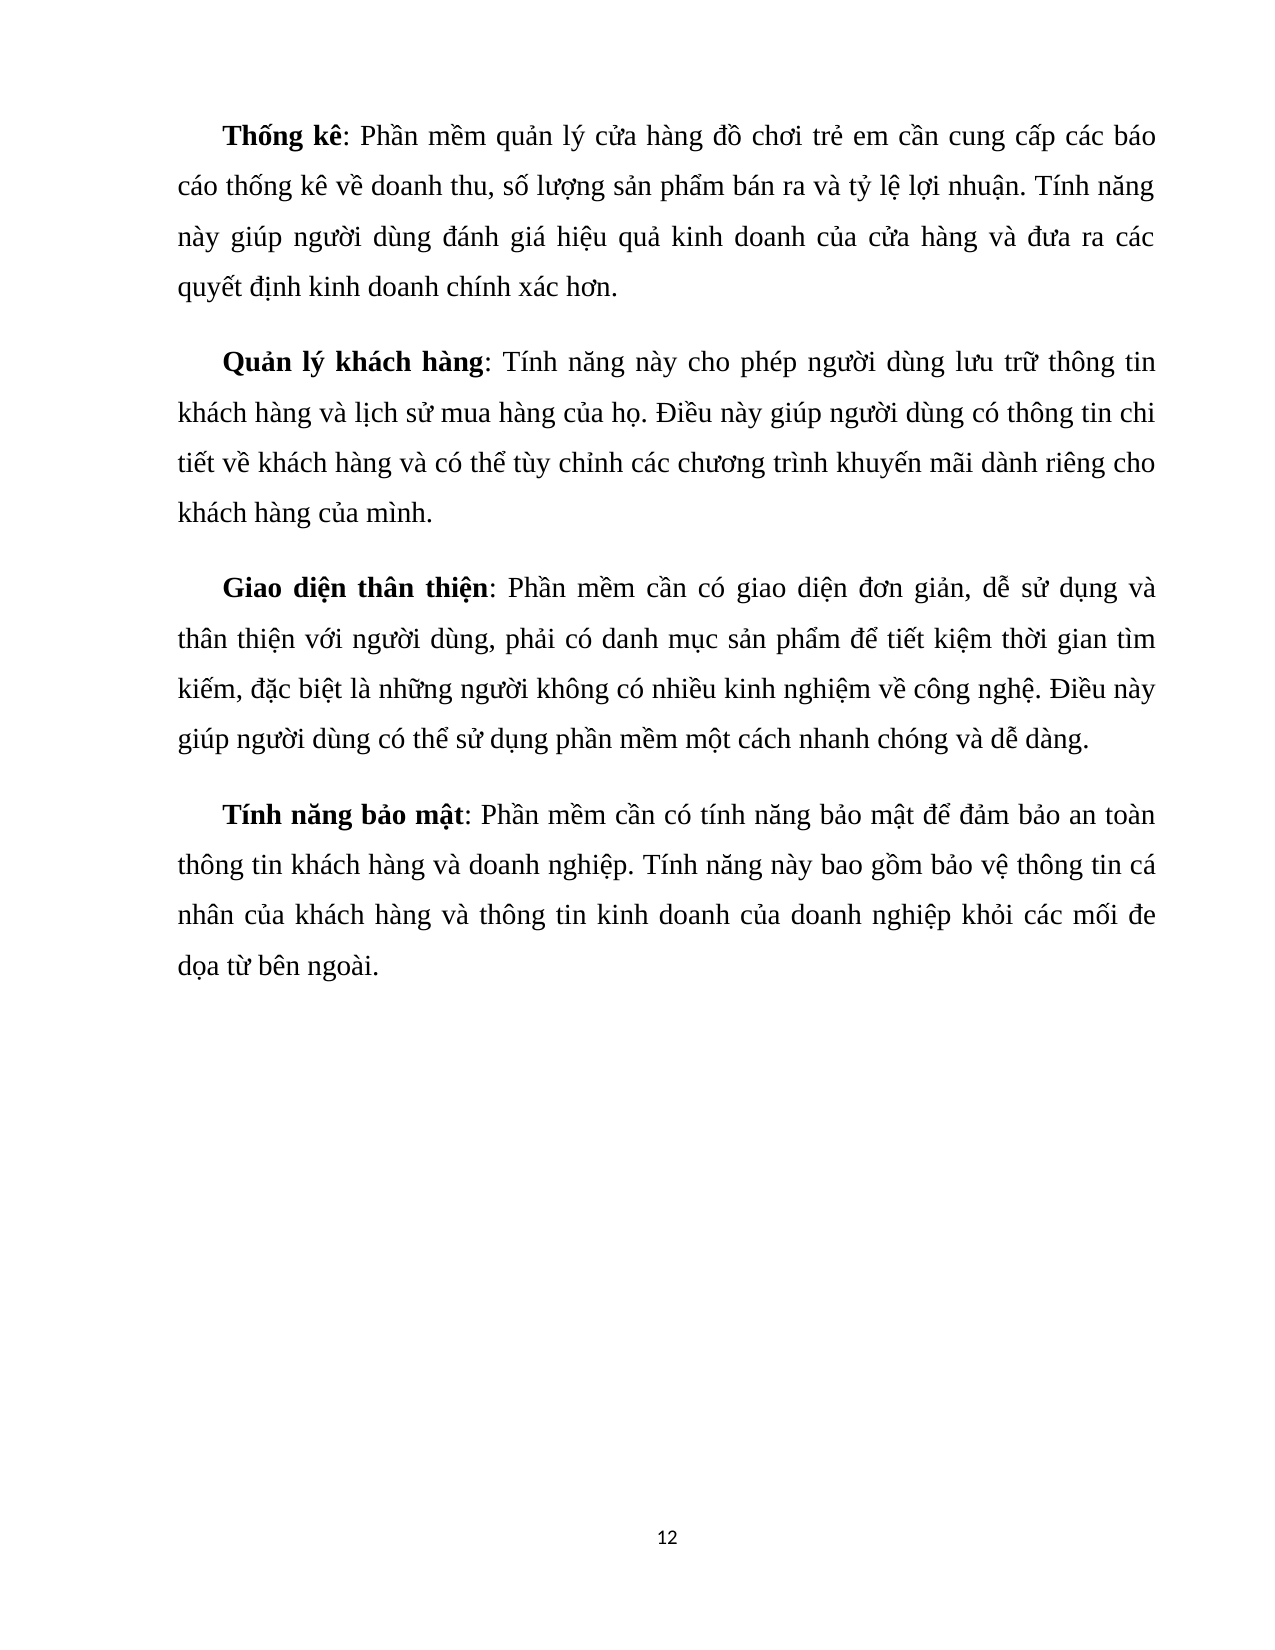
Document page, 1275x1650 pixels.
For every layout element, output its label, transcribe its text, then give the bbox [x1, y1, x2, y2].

text Quản lý khách hàng: Tính năng này cho phép người dùng lưu trữ thông tin khách hàng và lịch sử mua hàng của họ. Điều này giúp người dùng có thông tin chi tiết về khách hàng và có thể tùy chỉnh các chương trình khuyến mãi dành riêng cho khách hàng của mình. [177, 344, 1157, 529]
text Thống kê: Phần mềm quản lý cửa hàng đồ chơi trẻ em cần cung cấp các báo cáo thống kê về doanh thu, số lượng sản phẩm bán ra và tỷ lệ lợi nhuận. Tính năng này giúp người dùng đánh giá hiệu quả kinh doanh của cửa hàng và đưa ra các quyết định kinh doanh chính xác hơn. [177, 118, 1157, 303]
text Giao diện thân thiện: Phần mềm cần có giao diện đơn giản, dễ sử dụng và thân thiện với người dùng, phải có danh mục sản phẩm để tiết kiệm thời gian tìm kiếm, đặc biệt là những người không có nhiều kinh nghiệm về công nghệ. Điều này giúp người dùng có thể sử dụng phần mềm một cách nhanh chóng và dễ dàng. [177, 571, 1157, 755]
text Tính năng bảo mật: Phần mềm cần có tính năng bảo mật để đảm bảo an toàn thông tin khách hàng và doanh nghiệp. Tính năng này bao gồm bảo vệ thông tin cá nhân của khách hàng và thông tin kinh doanh của doanh nghiệp khỏi các mối đe dọa từ bên ngoài. [177, 797, 1157, 981]
